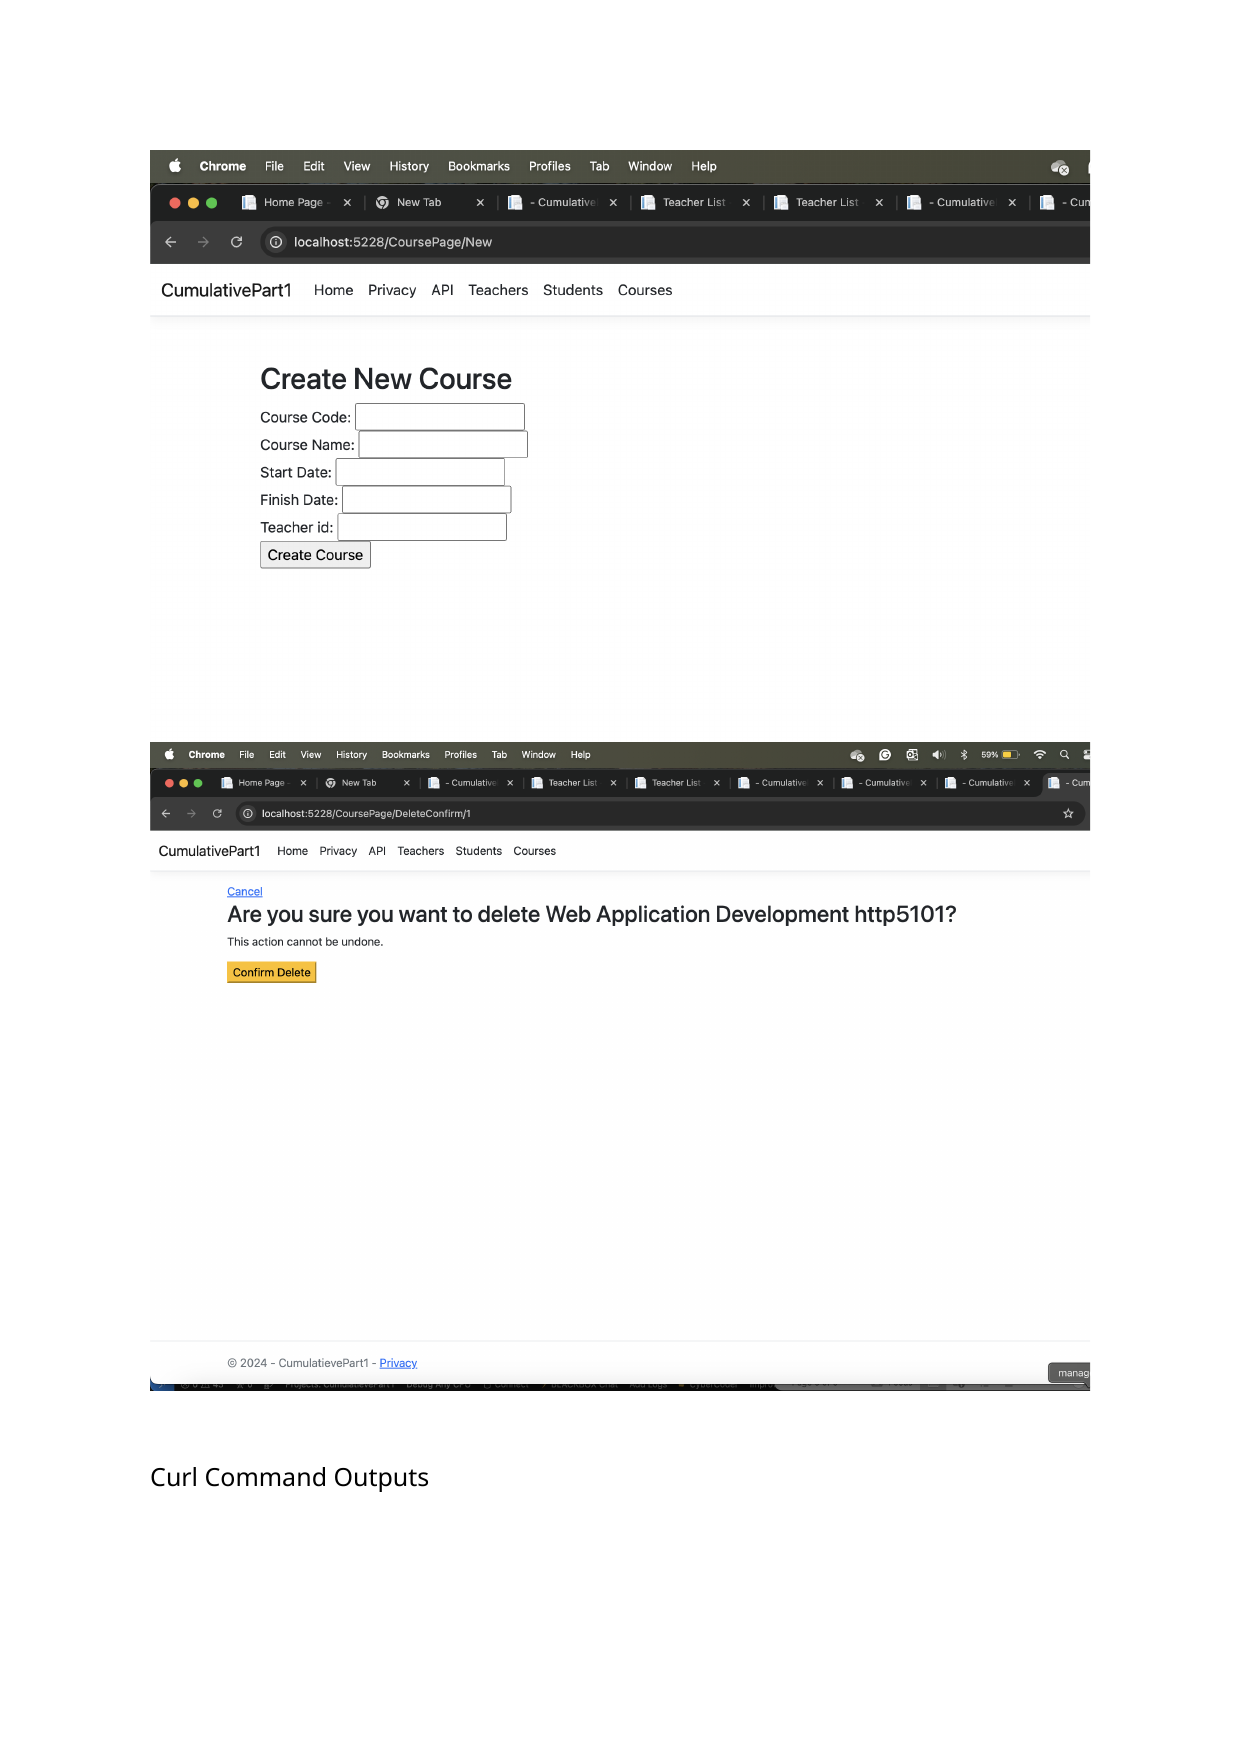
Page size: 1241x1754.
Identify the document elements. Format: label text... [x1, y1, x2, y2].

text Curl Command Outputs [150, 1459, 1090, 1493]
picture [150, 150, 1091, 1391]
